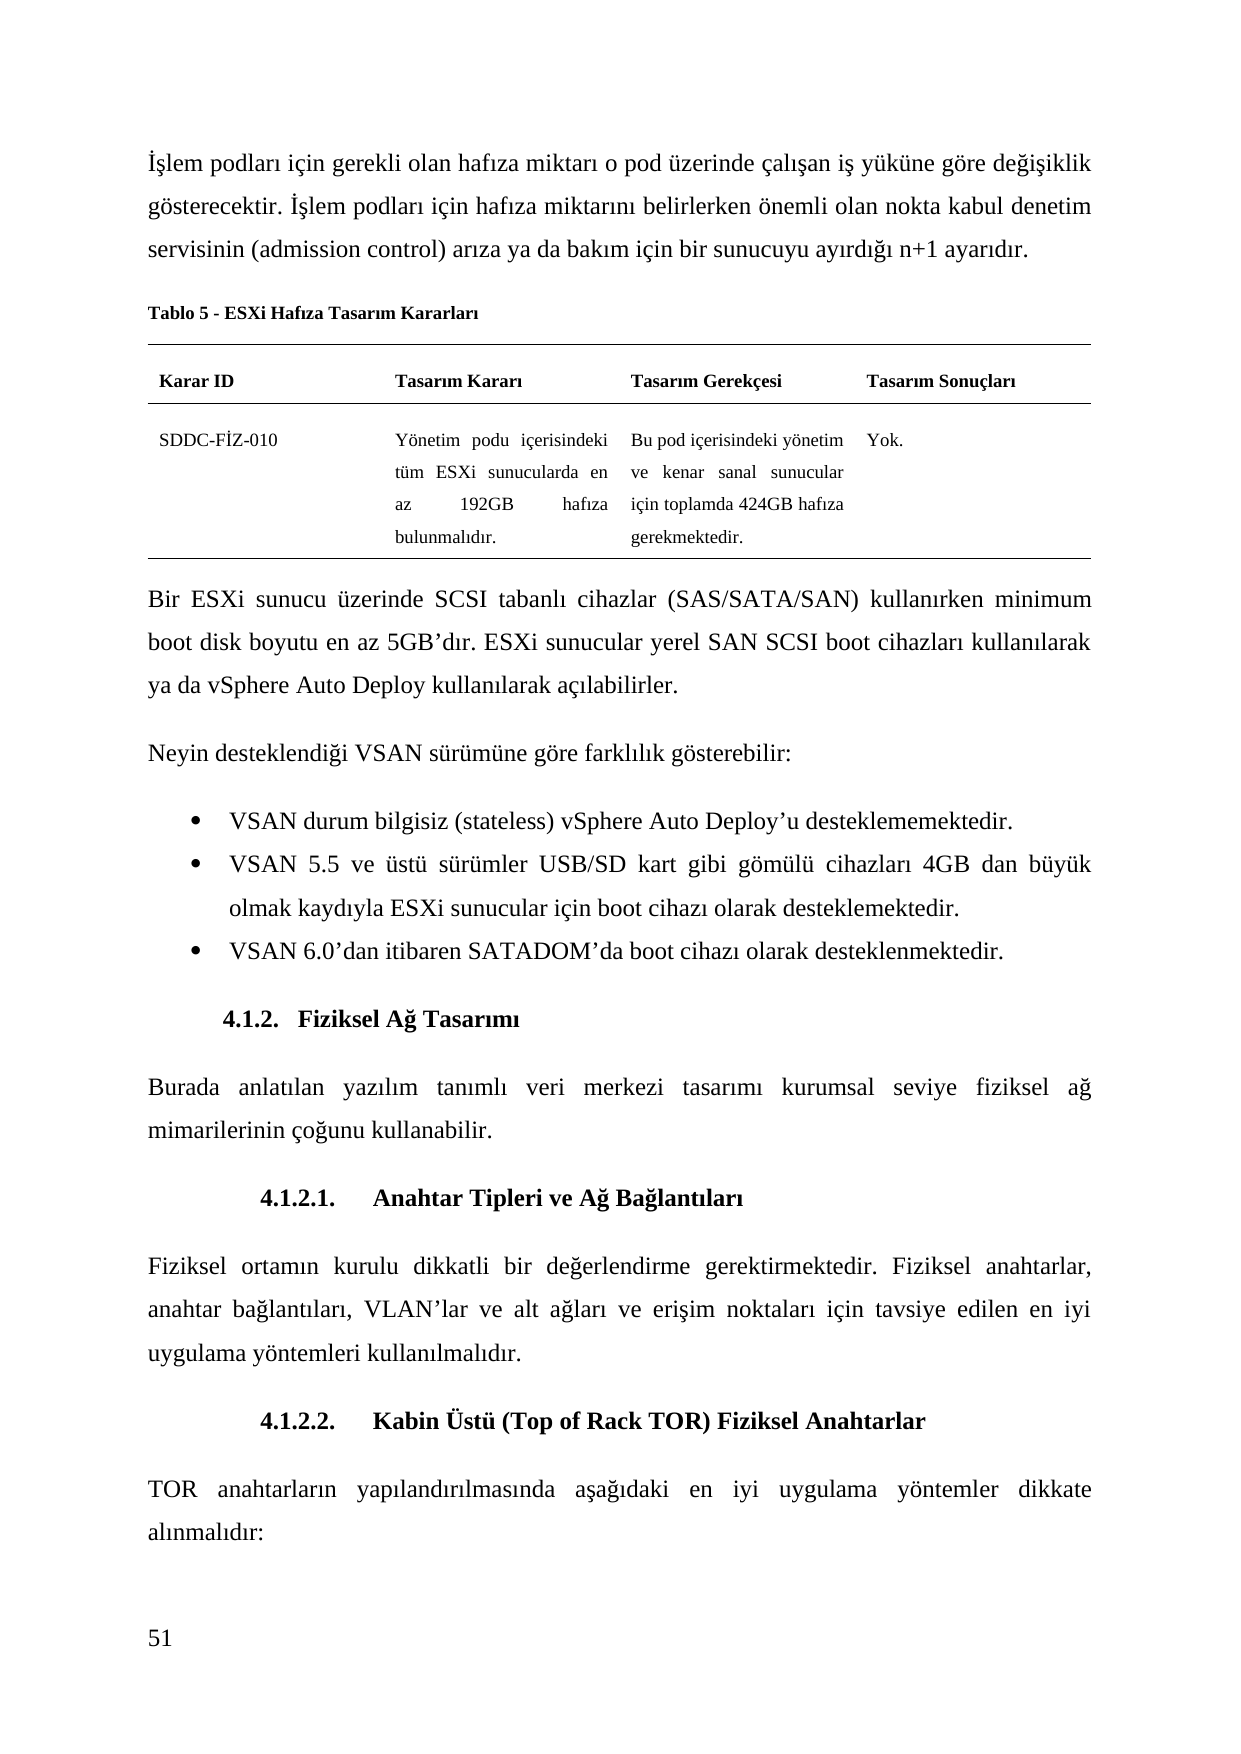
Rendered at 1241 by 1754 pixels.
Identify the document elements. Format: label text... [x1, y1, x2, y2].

text Neyin desteklendiği VSAN sürümüne göre farklılık gösterebilir: [148, 738, 1093, 767]
table_cell Bu pod içerisindeki yönetim ve kenar sanal sunucular için toplamda 424GB hafıza gerekmektedir. [619, 404, 855, 558]
list Kabin Üstü (Top of Rack TOR) Fiziksel Anahtarlar [260, 1406, 1093, 1434]
table_header Tasarım Gerekçesi [619, 345, 855, 403]
list VSAN 5.5 ve üstü sürümler USB/SD kart gibi gömülü cihazları 4GB dan büyük olmak kaydıyla ESXi sunucular için boot cihazı olarak desteklemektedir. [191, 849, 1093, 921]
table_cell Yönetim podu içerisindeki tüm ESXi sunucularda en az 192GB hafıza bulunmalıdır. [384, 404, 619, 558]
table_header Tasarım Sonuçları [855, 345, 1091, 403]
table_header Tasarım Kararı [384, 345, 619, 403]
text Fiziksel ortamın kurulu dikkatli bir değerlendirme gerektirmektedir. Fiziksel anahtarlar, anahtar bağlantıları, VLAN’lar ve alt ağları ve erişim noktaları için tavsiye edilen en iyi uygulama yöntemleri kullanılmalıdır. [148, 1251, 1093, 1366]
text TOR anahtarların yapılandırılmasında aşağıdaki en iyi uygulama yöntemler dikkate alınmalıdır: [148, 1474, 1093, 1546]
text Bir ESXi sunucu üzerinde SCSI tabanlı cihazlar (SAS/SATA/SAN) kullanırken minimum boot disk boyutu en az 5GB’dır. ESXi sunucular yerel SAN SCSI boot cihazları kullanılarak ya da vSphere Auto Deploy kullanılarak açılabilirler. [148, 584, 1093, 699]
text Burada anlatılan yazılım tanımlı veri merkezi tasarımı kurumsal seviye fiziksel ağ mimarilerinin çoğunu kullanabilir. [148, 1072, 1093, 1144]
table_cell Yok. [855, 404, 1091, 558]
list VSAN durum bilgisiz (stateless) vSphere Auto Deploy’u desteklememektedir. [191, 806, 1093, 835]
text İşlem podları için gerekli olan hafıza miktarı o pod üzerinde çalışan iş yüküne göre değişiklik gösterecektir. İşlem podları için hafıza miktarını belirlerken önemli olan nokta kabul denetim servisinin (admission control) arıza ya da bakım için bir sunucuyu ayırdığı n+1 ayarıdır. [148, 148, 1093, 263]
text Tablo 5 - ESXi Hafıza Tasarım Kararları [148, 302, 1093, 323]
list Anahtar Tipleri ve Ağ Bağlantıları [260, 1183, 1093, 1212]
list VSAN 6.0’dan itibaren SATADOM’da boot cihazı olarak desteklenmektedir. [191, 936, 1093, 964]
table_header Karar ID [148, 345, 383, 403]
table_cell SDDC-FİZ-010 [148, 404, 383, 558]
list Fiziksel Ağ Tasarımı [223, 1004, 1093, 1033]
